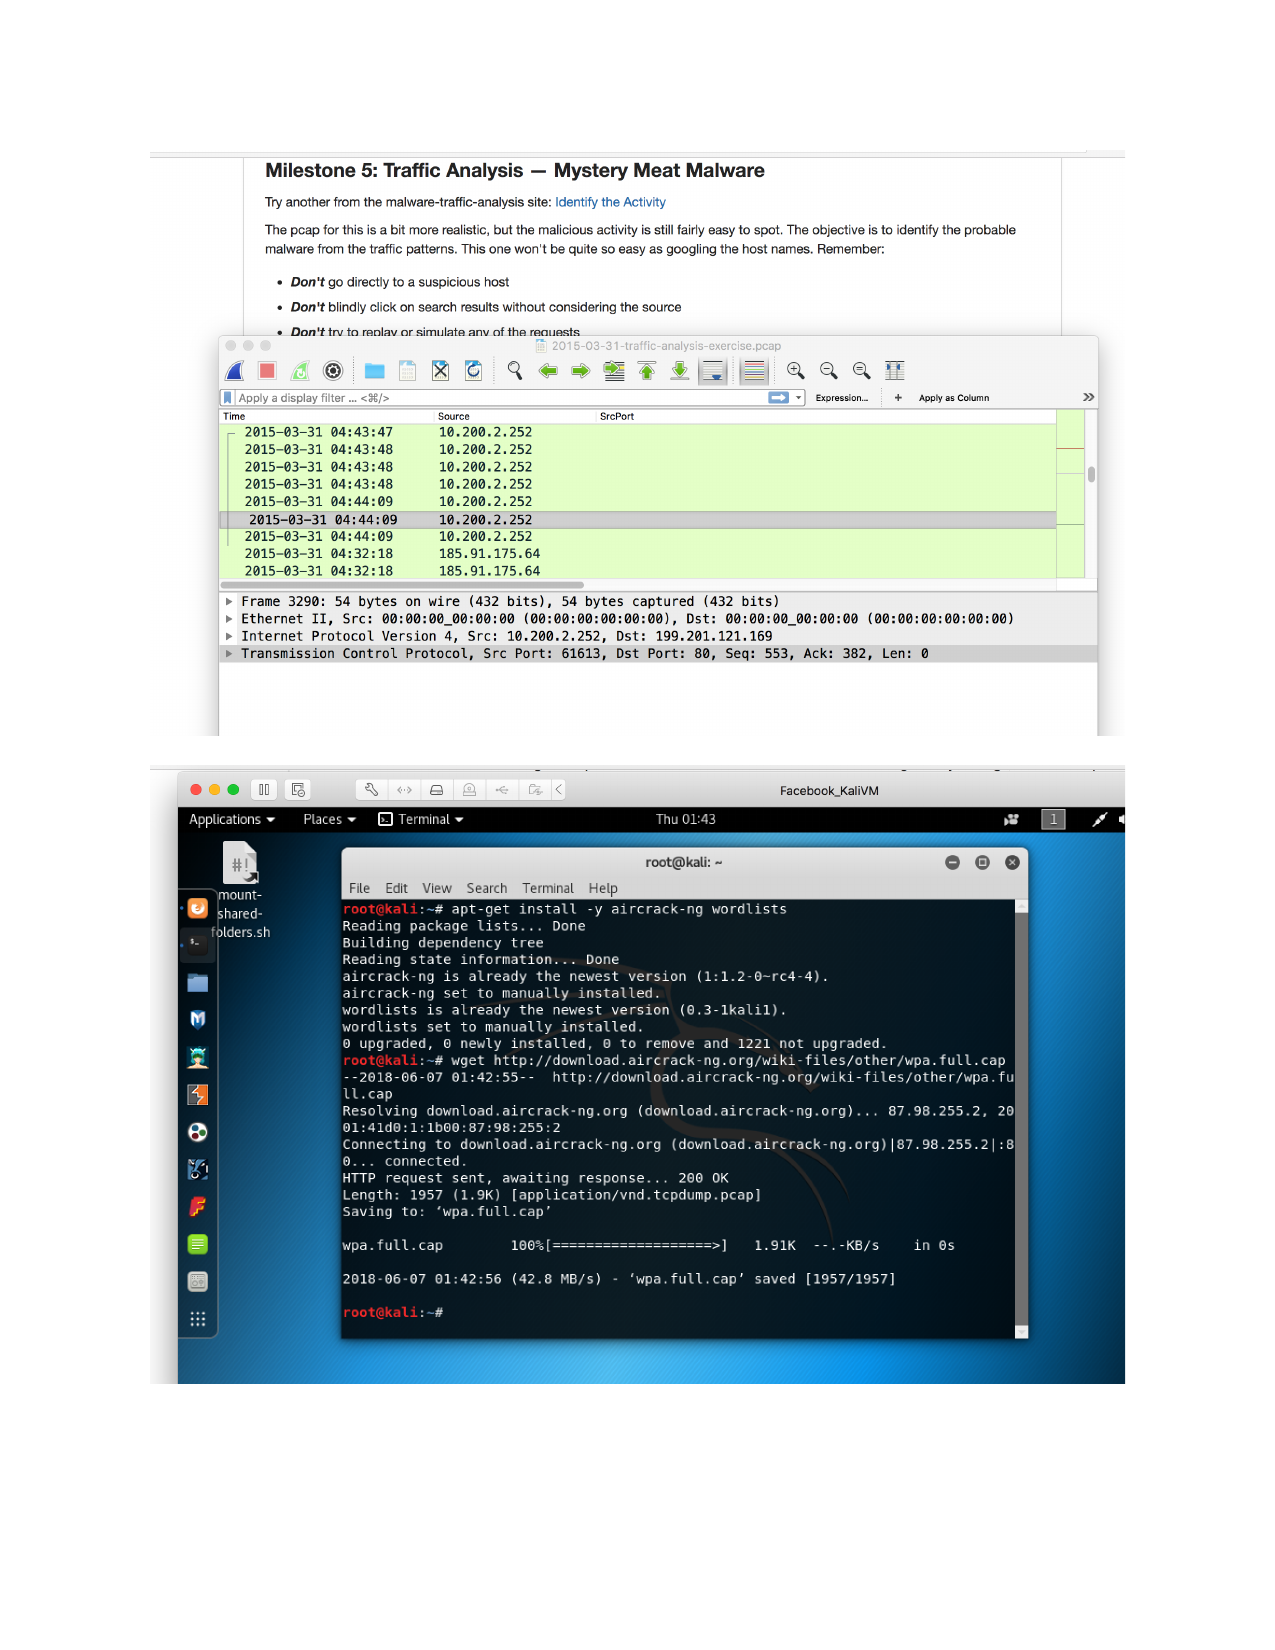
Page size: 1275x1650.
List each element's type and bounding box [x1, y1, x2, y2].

picture [150, 150, 1125, 736]
picture [150, 765, 1125, 1384]
